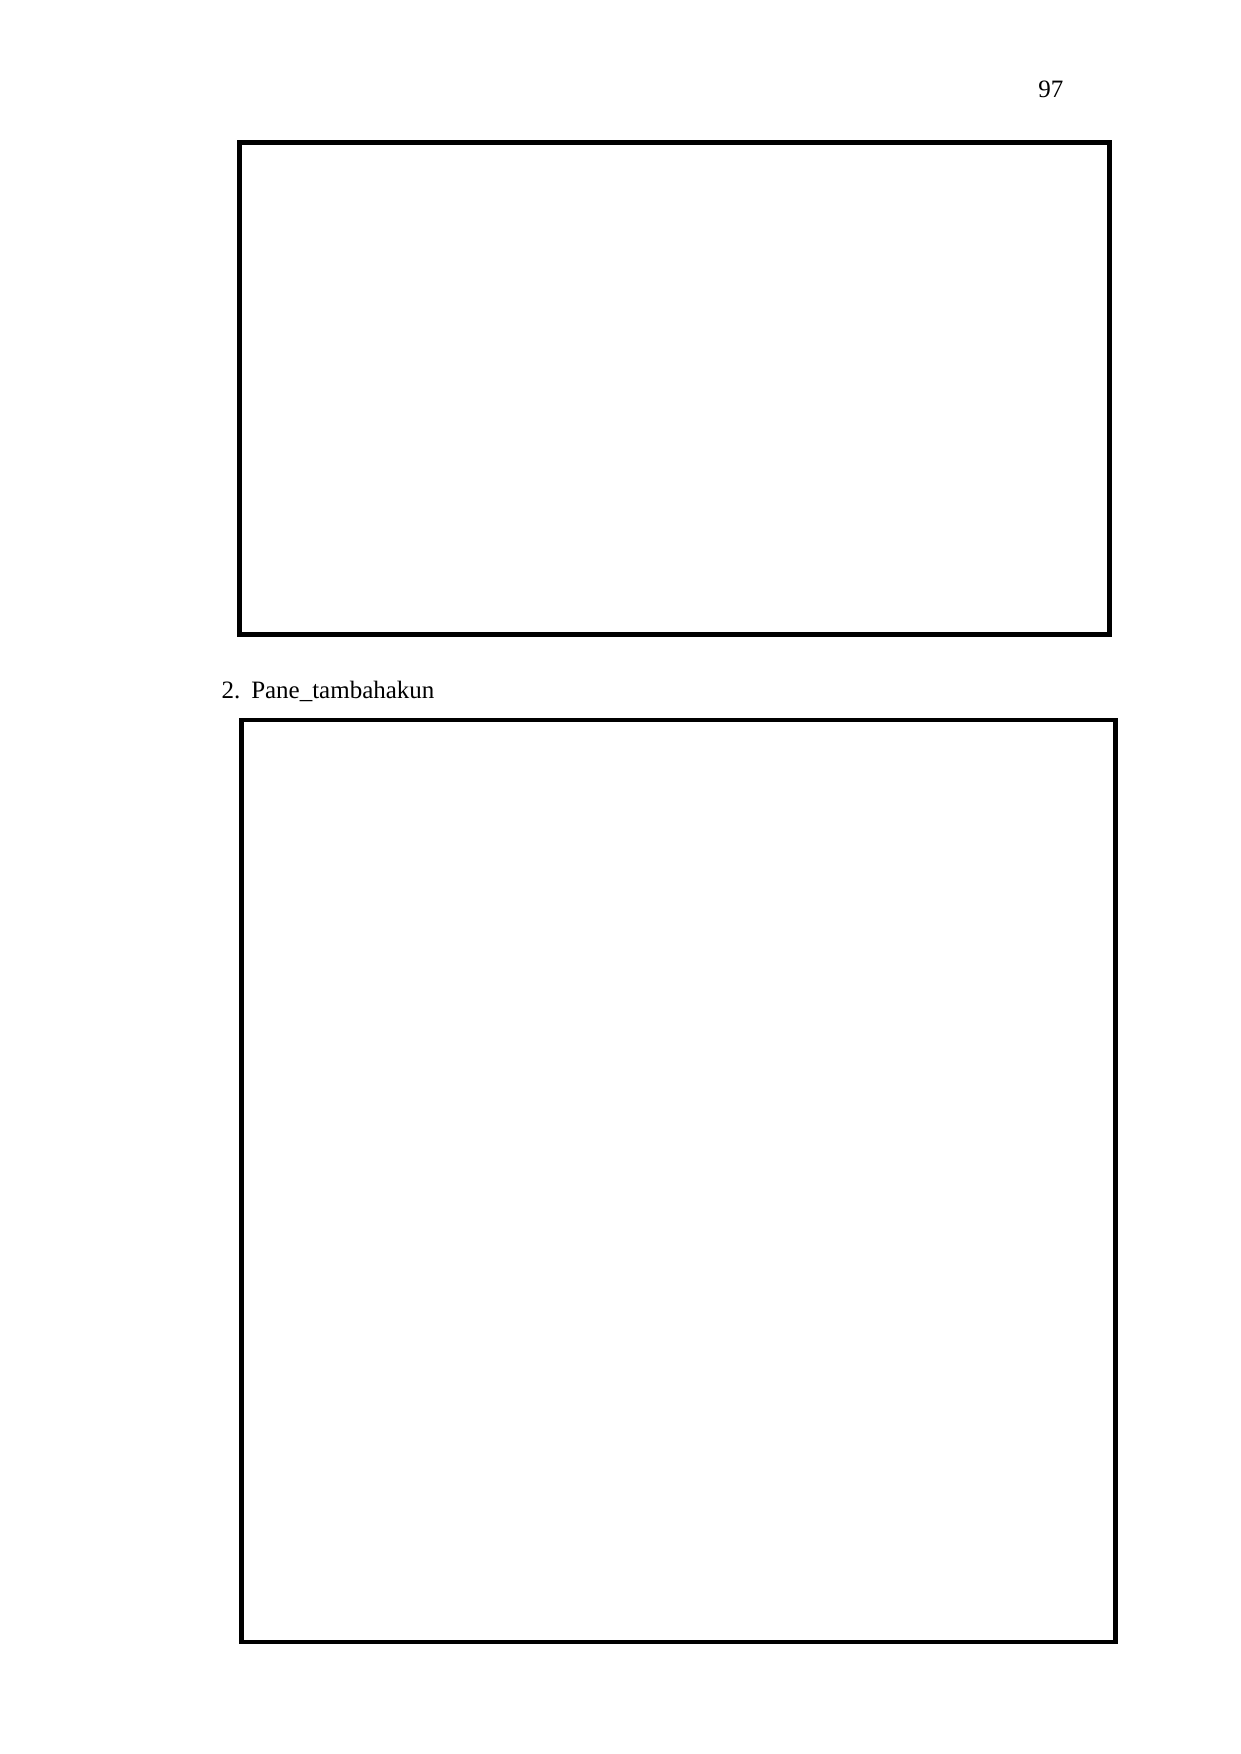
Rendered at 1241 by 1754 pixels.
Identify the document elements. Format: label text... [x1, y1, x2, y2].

list Pane_tambahakun [221, 675, 1063, 703]
